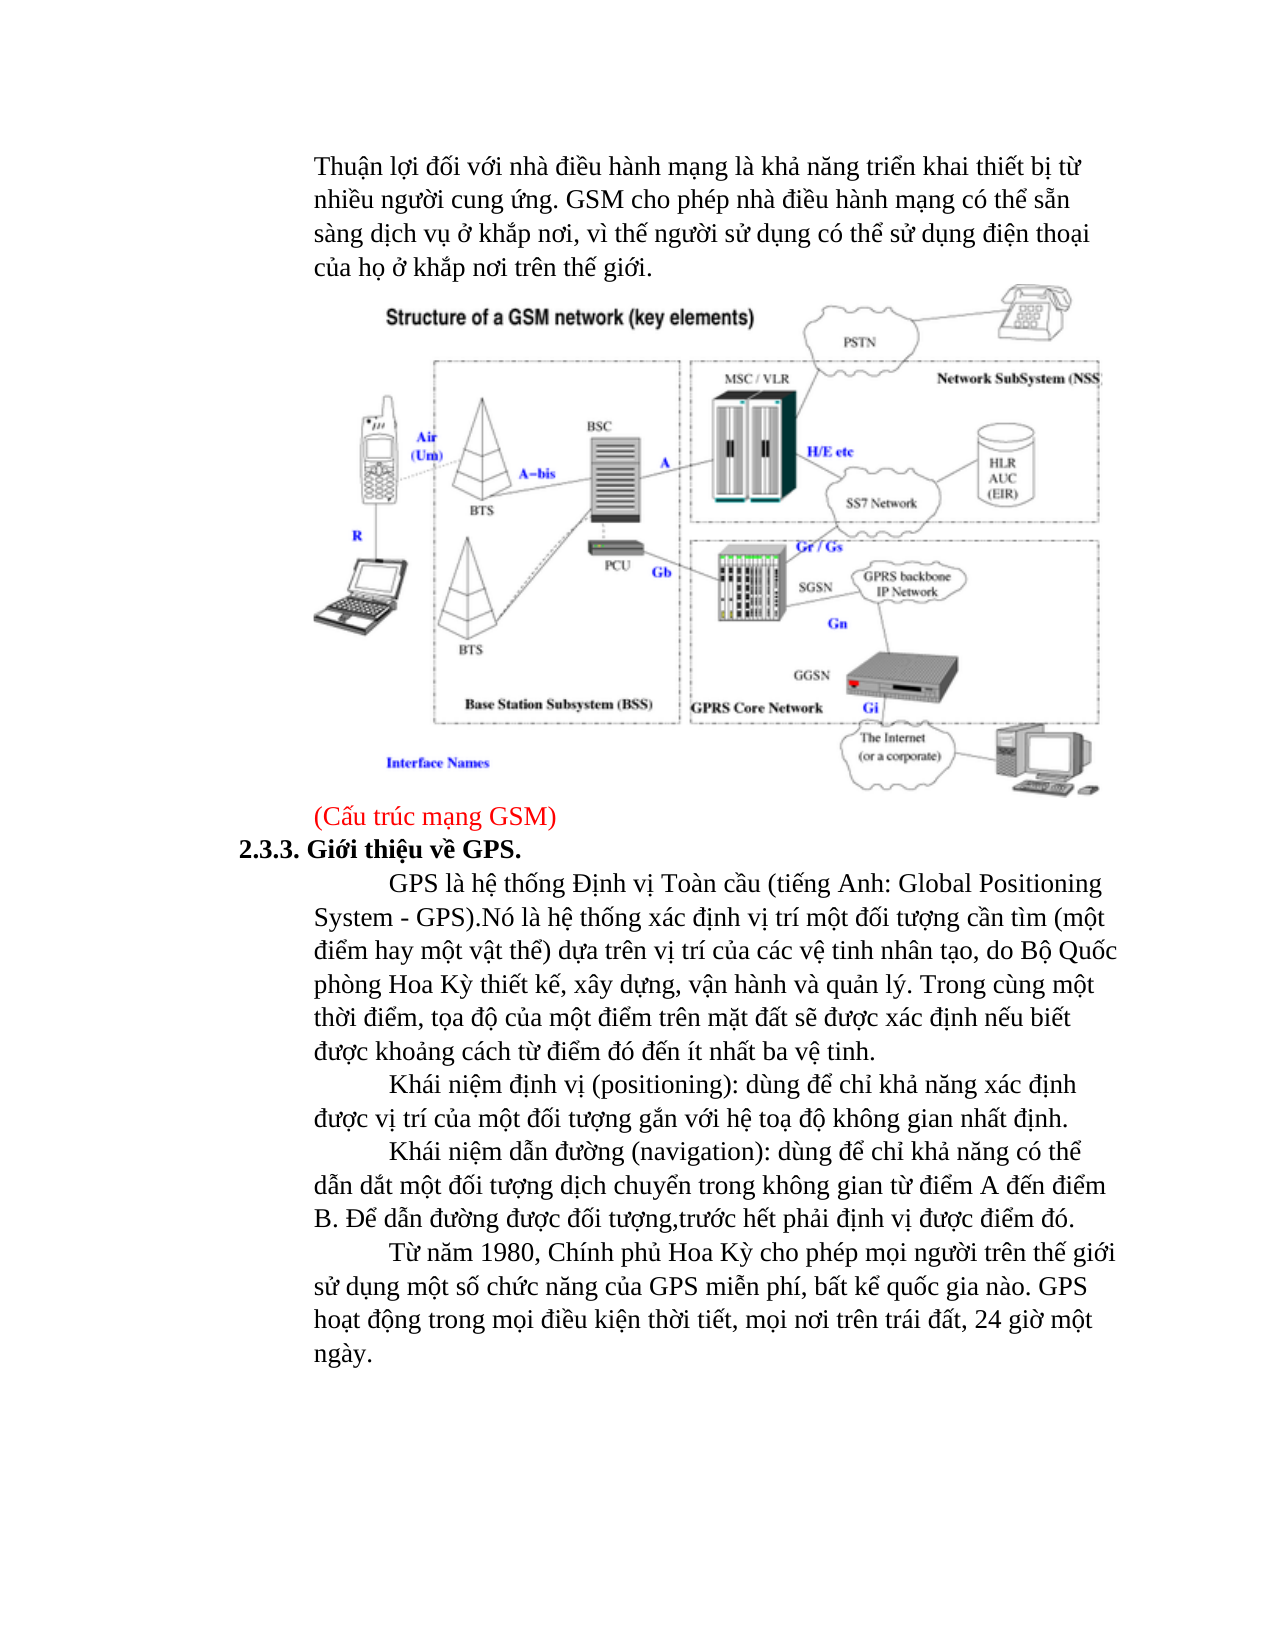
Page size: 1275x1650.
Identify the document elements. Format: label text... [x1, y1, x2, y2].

list Khái niệm định vị (positioning): dùng để chỉ khả năng xác định được vị trí của một đối tượng gắn với hệ toạ độ không gian nhất định. [314, 1068, 1125, 1133]
list (Cấu trúc mạng GSM) [314, 800, 1125, 831]
list Từ năm 1980, Chính phủ Hoa Kỳ cho phép mọi người trên thế giới sử dụng một số chức năng của GPS miễn phí, bất kể quốc gia nào. GPS hoạt động trong mọi điều kiện thời tiết, mọi nơi trên trái đất, 24 giờ một ngày. [314, 1236, 1125, 1368]
list 2.3.3. Giới thiệu về GPS. [239, 834, 1125, 865]
list GPS là hệ thống Định vị Toàn cầu (tiếng Anh: Global Positioning System - GPS).Nó là hệ thống xác định vị trí một đối tượng cần tìm (một điểm hay một vật thể) dựa trên vị trí của các vệ tinh nhân tạo, do Bộ Quốc phòng Hoa Kỳ thiết kế, xây dựng, vận hành và quản lý. Trong cùng một thời điểm, tọa độ của một điểm trên mặt đất sẽ được xác định nếu biết được khoảng cách từ điểm đó đến ít nhất ba vệ tinh. [314, 867, 1125, 1066]
picture [313, 284, 1103, 798]
list Khái niệm dẫn đường (navigation): dùng để chỉ khả năng có thể dẫn dắt một đối tượng dịch chuyển trong không gian từ điểm A đến điểm B. Để dẫn đường được đối tượng,trước hết phải định vị được điểm đó. [314, 1136, 1125, 1234]
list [314, 150, 1125, 282]
